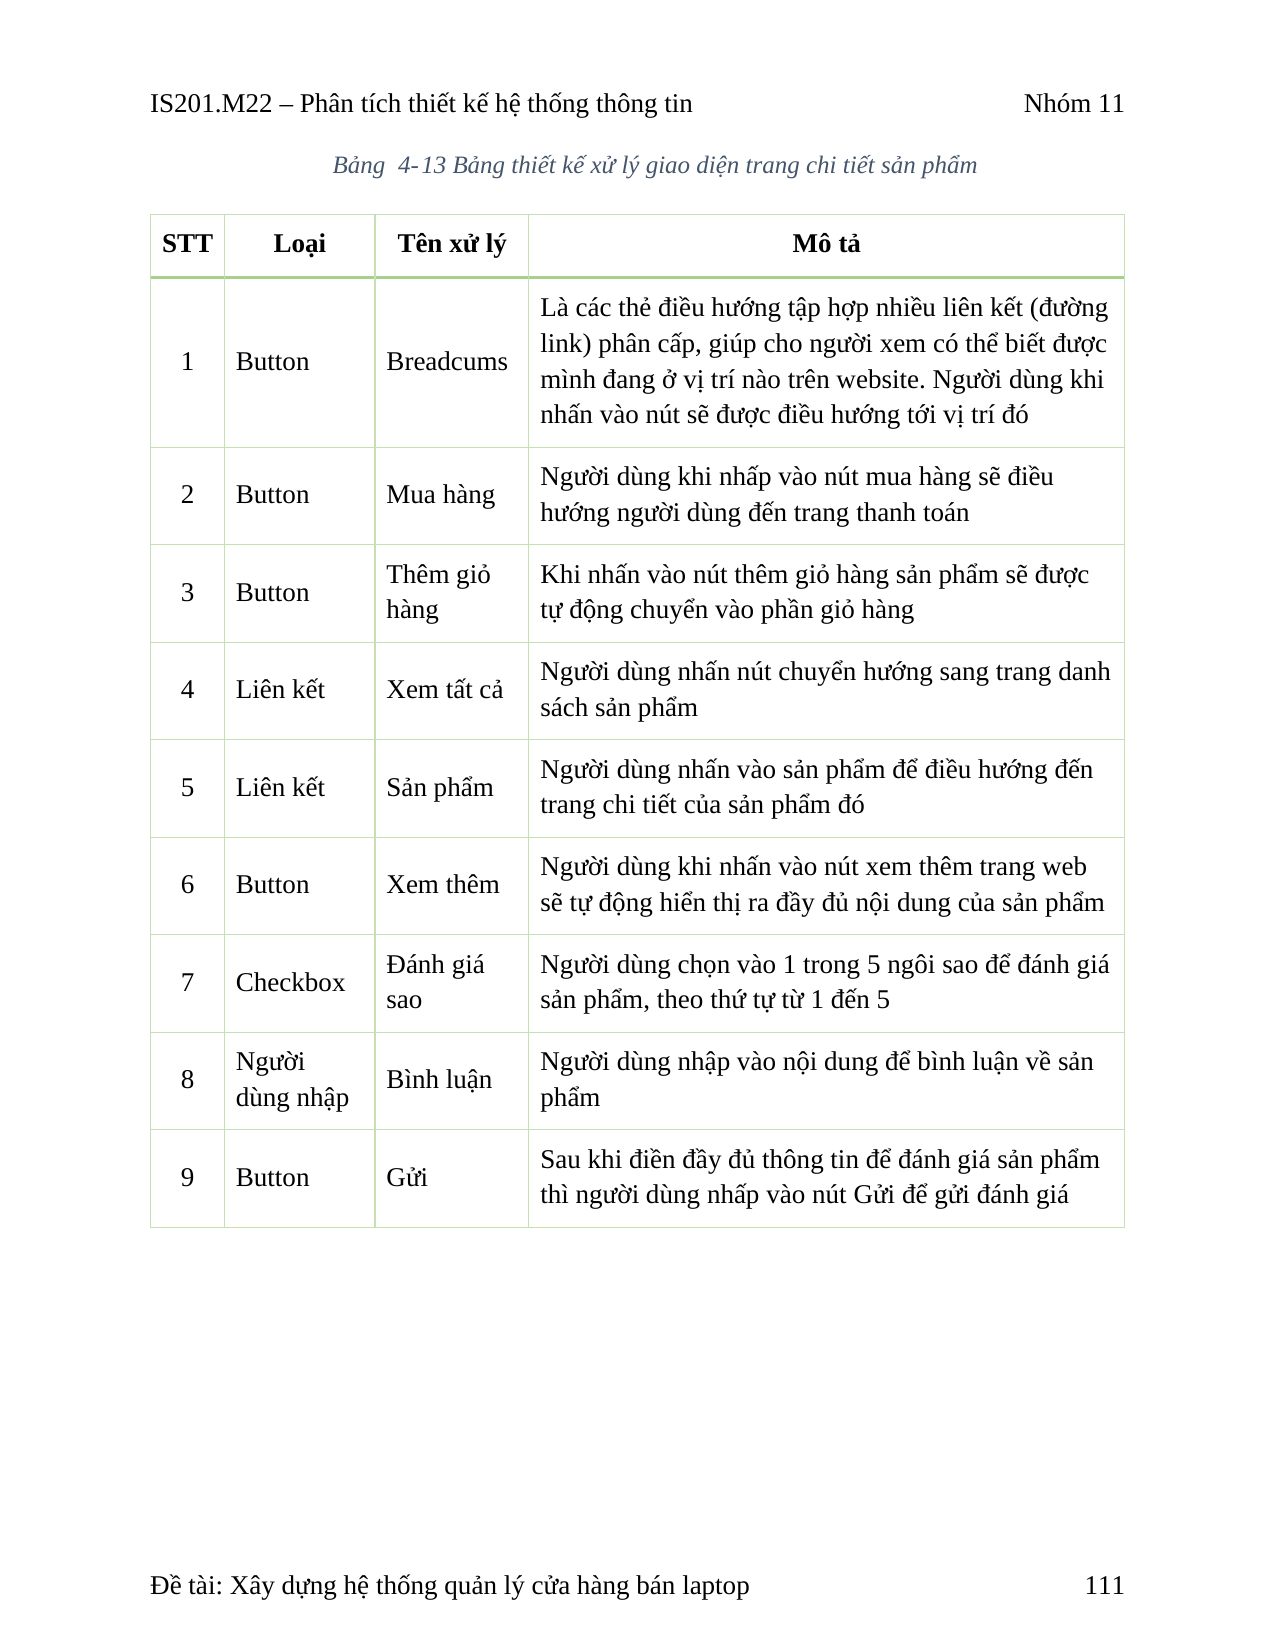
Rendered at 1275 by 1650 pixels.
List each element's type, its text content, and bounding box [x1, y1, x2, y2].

table_cell Người dùng khi nhấn vào nút xem thêm trang web sẽ tự động hiển thị ra đầy đủ nội dung của sản phẩm [529, 838, 1124, 934]
table_cell Liên kết [225, 643, 374, 739]
table_cell Button [225, 448, 374, 544]
table_cell Người dùng nhập [225, 1033, 374, 1129]
table_cell Người dùng chọn vào 1 trong 5 ngôi sao để đánh giá sản phẩm, theo thứ tự từ 1 đến 5 [529, 935, 1124, 1032]
table_cell Sản phẩm [376, 740, 528, 837]
table_cell 5 [151, 740, 224, 837]
table_cell 3 [151, 545, 224, 642]
table_cell Button [225, 545, 374, 642]
table_cell Khi nhấn vào nút thêm giỏ hàng sản phẩm sẽ được tự động chuyển vào phần giỏ hàng [529, 545, 1124, 642]
table_cell Người dùng nhấn nút chuyển hướng sang trang danh sách sản phẩm [529, 643, 1124, 739]
table_cell Đánh giá sao [376, 935, 528, 1032]
table_cell Bình luận [376, 1033, 528, 1129]
table_cell Người dùng nhấn vào sản phẩm để điều hướng đến trang chi tiết của sản phẩm đó [529, 740, 1124, 837]
table_header Mô tả [529, 215, 1124, 276]
table_cell 9 [151, 1130, 224, 1227]
table_cell Thêm giỏ hàng [376, 545, 528, 642]
table_cell Button [225, 1130, 374, 1227]
table_cell Gửi [376, 1130, 528, 1227]
table_header Loại [225, 215, 374, 276]
table_header Tên xử lý [376, 215, 528, 276]
table_cell Button [225, 838, 374, 934]
table_cell 7 [151, 935, 224, 1032]
table_cell Người dùng khi nhấp vào nút mua hàng sẽ điều hướng người dùng đến trang thanh toán [529, 448, 1124, 544]
table_header STT [151, 215, 224, 276]
table_cell 4 [151, 643, 224, 739]
table_cell Checkbox [225, 935, 374, 1032]
table_cell Xem thêm [376, 838, 528, 934]
table_cell Là các thẻ điều hướng tập hợp nhiều liên kết (đường link) phân cấp, giúp cho người xem có thể biết được mình đang ở vị trí nào trên website. Người dùng khi nhấn vào nút sẽ được điều hướng tới vị trí đó [529, 279, 1124, 447]
table_cell 6 [151, 838, 224, 934]
table_cell Button [225, 279, 374, 447]
table_cell Người dùng nhập vào nội dung để bình luận về sản phẩm [529, 1033, 1124, 1129]
table_cell Mua hàng [376, 448, 528, 544]
table_cell Sau khi điền đầy đủ thông tin để đánh giá sản phẩm thì người dùng nhấp vào nút Gửi để gửi đánh giá [529, 1130, 1124, 1227]
table_cell Breadcums [376, 279, 528, 447]
table_cell Xem tất cả [376, 643, 528, 739]
table_cell Liên kết [225, 740, 374, 837]
table_cell 1 [151, 279, 224, 447]
table_cell 8 [151, 1033, 224, 1129]
table_cell 2 [151, 448, 224, 544]
